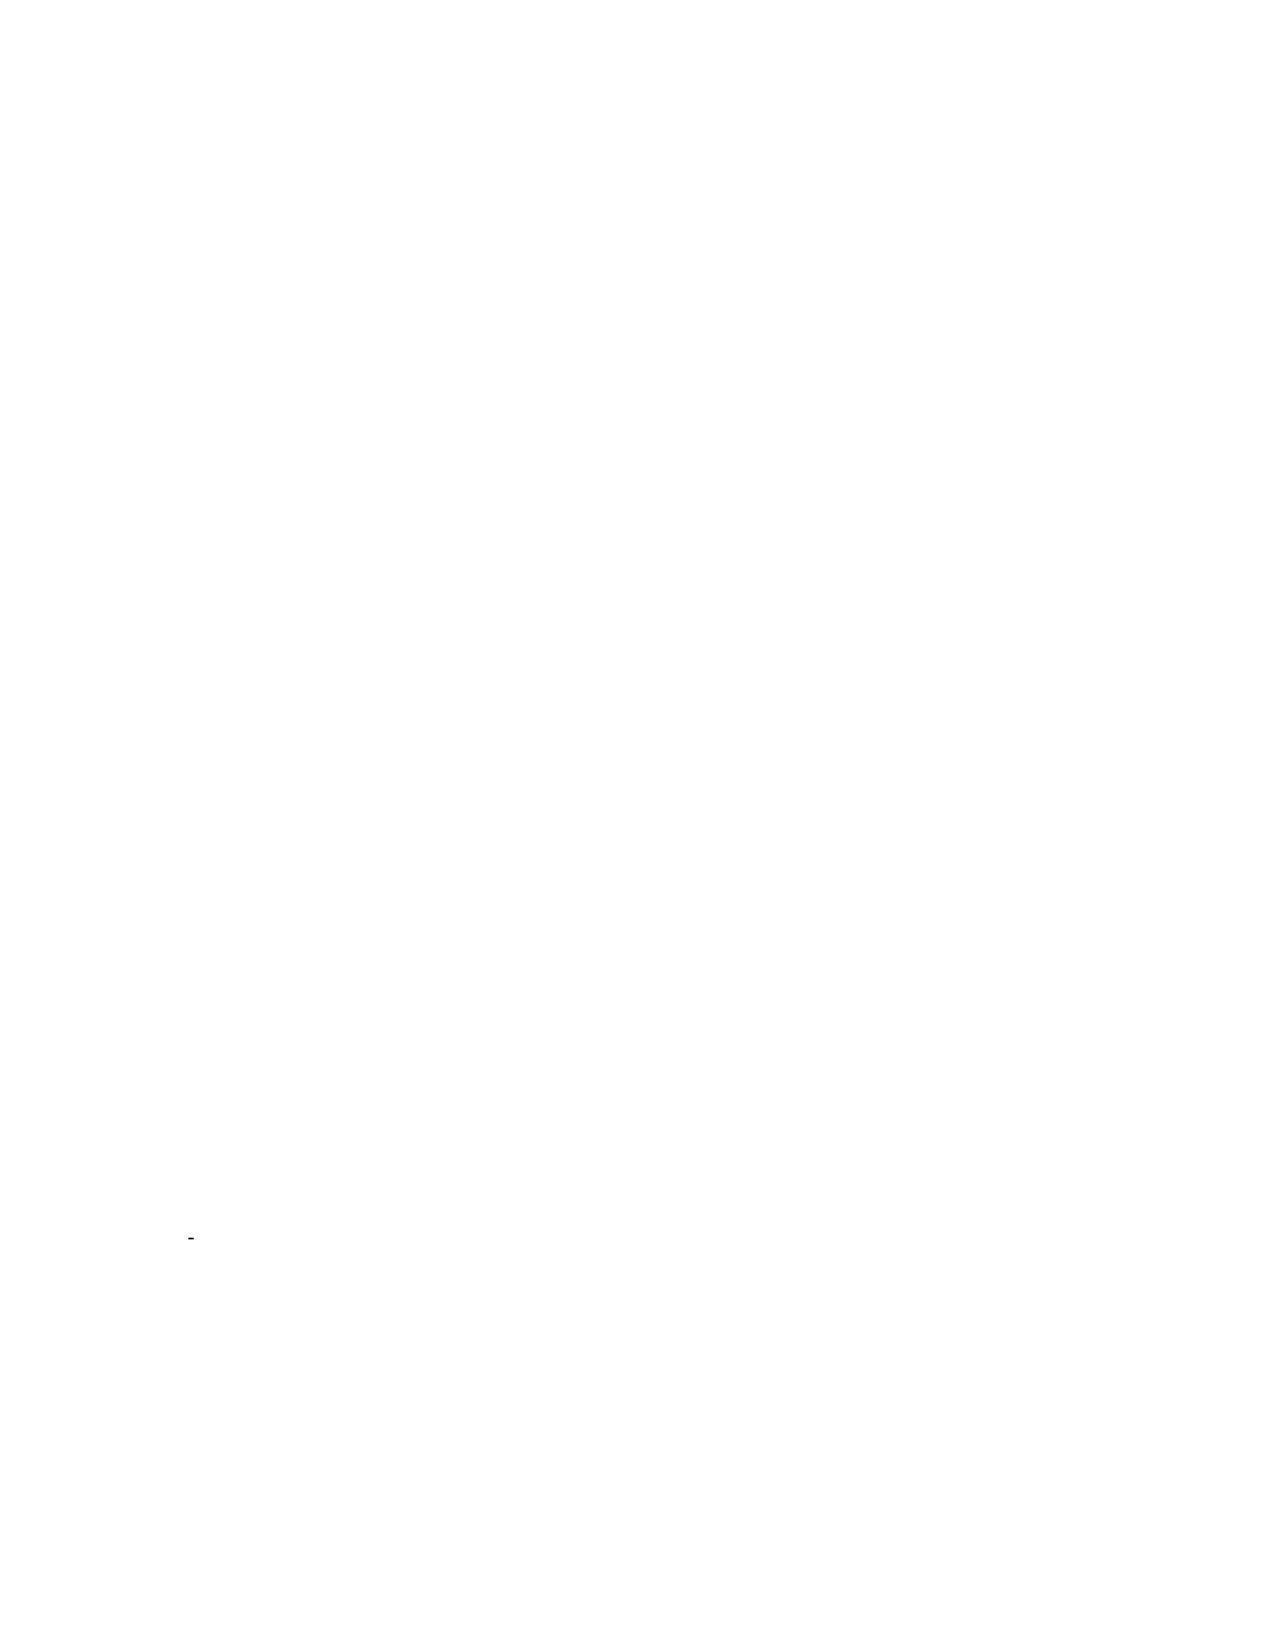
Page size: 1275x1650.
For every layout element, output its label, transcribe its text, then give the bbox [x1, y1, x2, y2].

text - [187, 1225, 1125, 1250]
